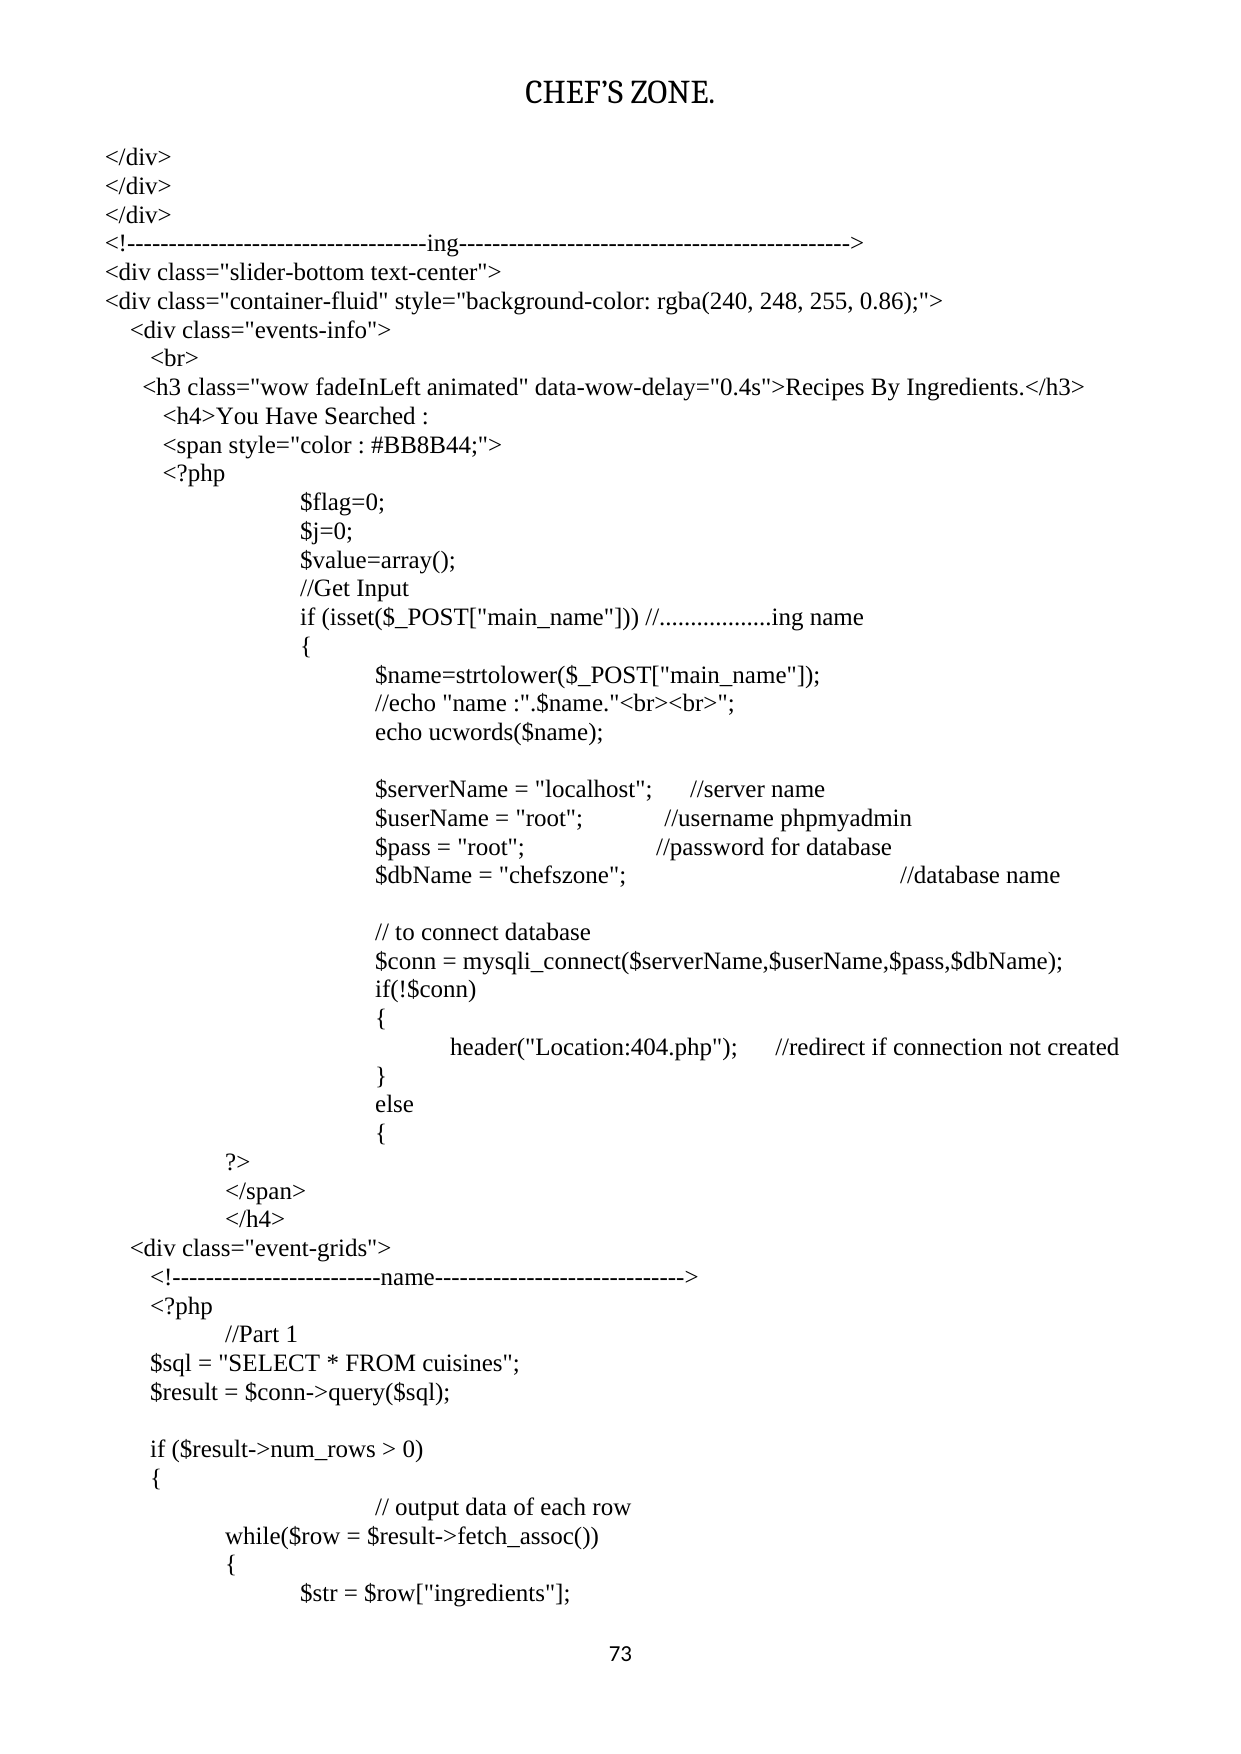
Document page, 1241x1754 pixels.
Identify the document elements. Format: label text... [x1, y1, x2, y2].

text echo ucwords($name); [104, 717, 1136, 746]
text { [104, 631, 1136, 660]
text { [104, 1549, 1136, 1578]
text </span> [104, 1176, 1136, 1204]
text else [104, 1089, 1136, 1118]
text $dbName = "chefszone"; //database name [104, 860, 1136, 889]
text <div class="event-grids"> [104, 1233, 1136, 1262]
text <div class="container-fluid" style="background-color: rgba(240, 248, 255, 0.86);"> [104, 286, 1136, 315]
text <!-------------------------name------------------------------> [104, 1262, 1136, 1291]
text header("Location:404.php"); //redirect if connection not created [104, 1032, 1136, 1061]
text if ($result->num_rows > 0) [104, 1434, 1136, 1463]
text $flag=0; [104, 487, 1136, 516]
text $userName = "root"; //username phpmyadmin [104, 803, 1136, 832]
text <!------------------------------------ing-----------------------------------------------> [104, 228, 1136, 257]
text while($row = $result->fetch_assoc()) [104, 1521, 1136, 1549]
text //Get Input [104, 573, 1136, 602]
text $name=strtolower($_POST["main_name"]); [104, 660, 1136, 688]
text <div class="slider-bottom text-center"> [104, 257, 1136, 286]
text <?php [104, 1291, 1136, 1319]
text </div> [104, 142, 1136, 171]
text // output data of each row [104, 1492, 1136, 1521]
text // to connect database [104, 917, 1136, 946]
text $serverName = "localhost"; //server name [104, 774, 1136, 803]
text <span style="color : #BB8B44;"> [104, 430, 1136, 458]
text } [104, 1061, 1136, 1089]
text <div class="events-info"> [104, 315, 1136, 343]
text $str = $row["ingredients"]; [104, 1578, 1136, 1607]
text <h4>You Have Searched : [104, 401, 1136, 430]
text $pass = "root"; //password for database [104, 832, 1136, 860]
text if(!$conn) [104, 974, 1136, 1003]
text //Part 1 [104, 1319, 1136, 1348]
text </div> [104, 200, 1136, 228]
text </h4> [104, 1204, 1136, 1233]
text { [104, 1003, 1136, 1032]
text //echo "name :".$name."<br><br>"; [104, 688, 1136, 717]
text ?> [104, 1147, 1136, 1176]
text <h3 class="wow fadeInLeft animated" data-wow-delay="0.4s">Recipes By Ingredients.</h3> [104, 372, 1136, 401]
text $conn = mysqli_connect($serverName,$userName,$pass,$dbName); [104, 946, 1136, 974]
text $result = $conn->query($sql); [104, 1377, 1136, 1406]
text { [104, 1118, 1136, 1147]
text $value=array(); [104, 545, 1136, 573]
text if (isset($_POST["main_name"])) //..................ing name [104, 602, 1136, 631]
text </div> [104, 171, 1136, 200]
text <br> [104, 343, 1136, 372]
text $j=0; [104, 516, 1136, 545]
text $sql = "SELECT * FROM cuisines"; [104, 1348, 1136, 1377]
text { [104, 1463, 1136, 1492]
text <?php [104, 458, 1136, 487]
